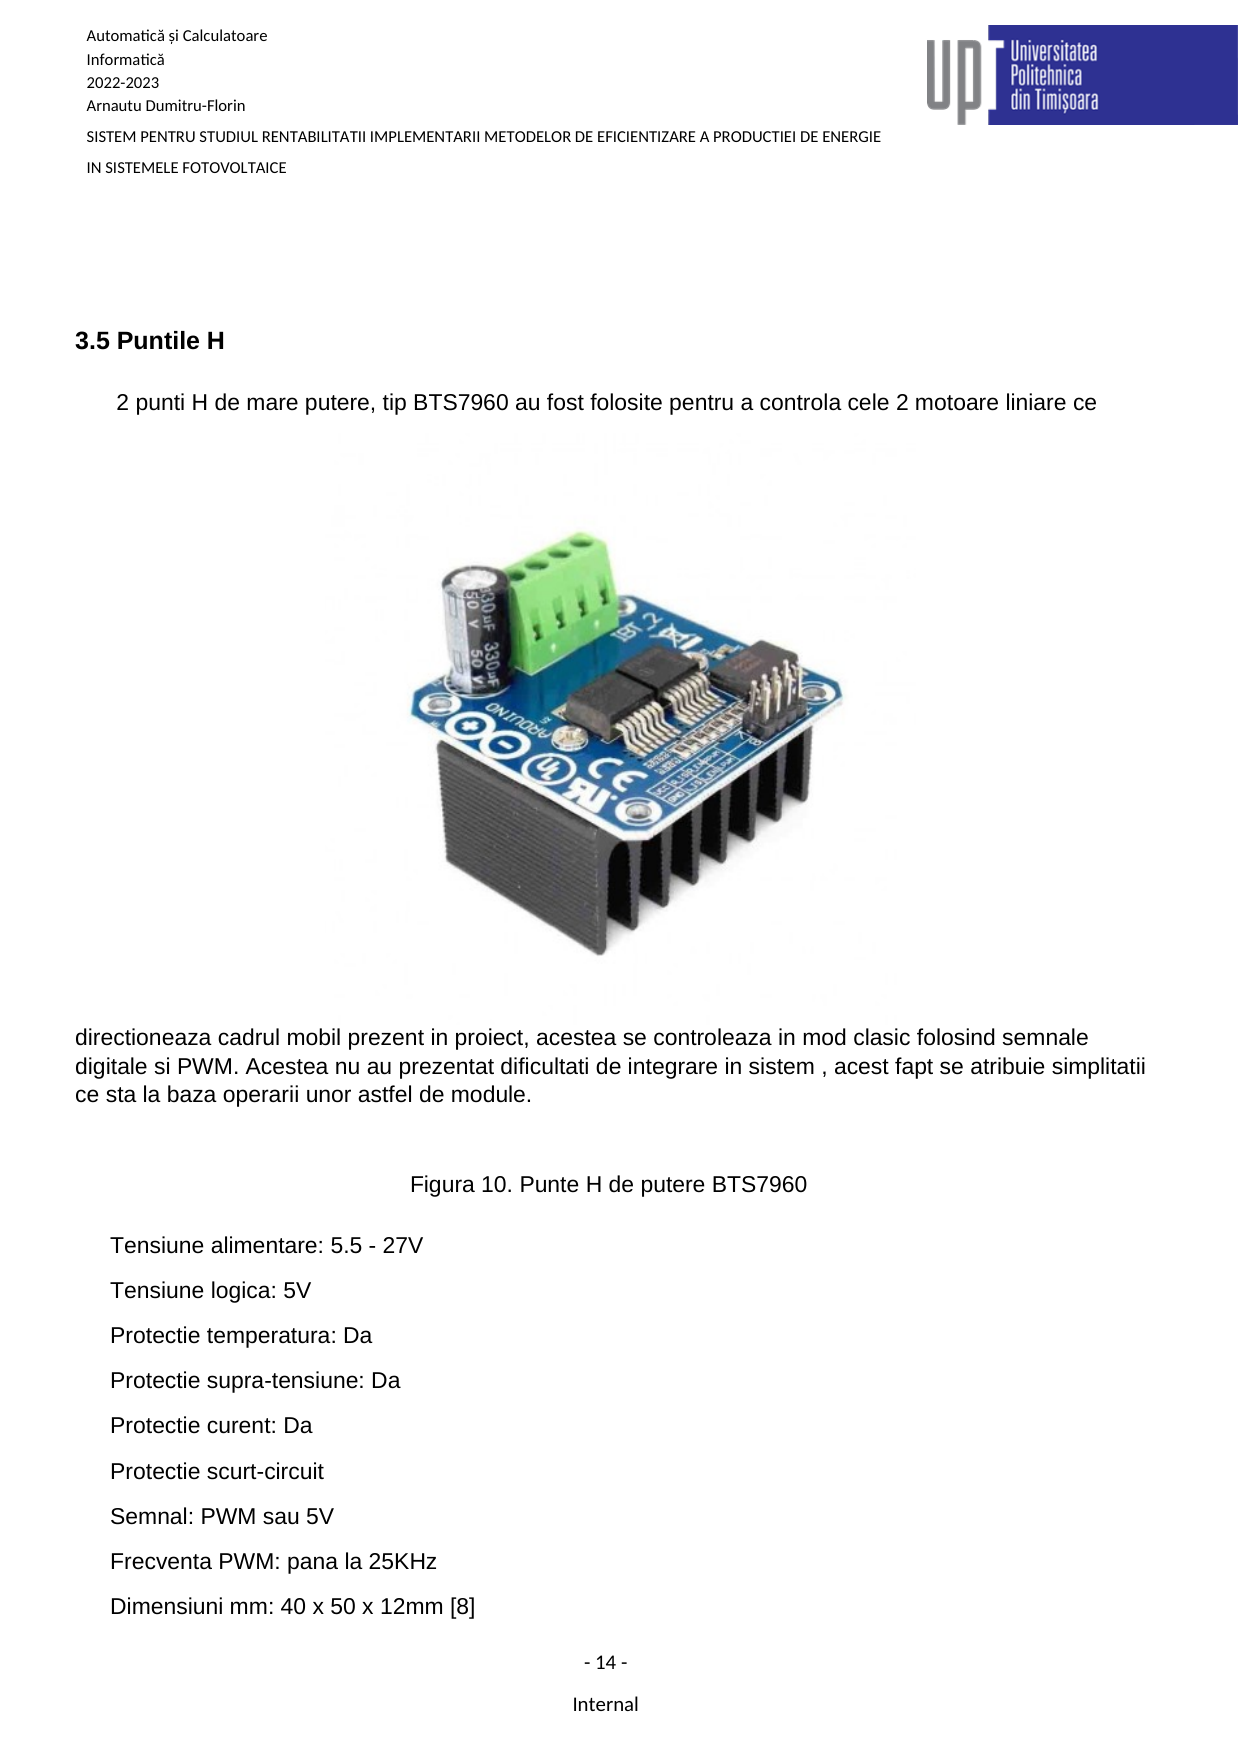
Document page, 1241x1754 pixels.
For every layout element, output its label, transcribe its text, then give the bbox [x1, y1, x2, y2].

text Frecventa PWM: pana la 25KHz [75, 1548, 1165, 1574]
text Figura 10. Punte H de putere BTS7960 [75, 1171, 1142, 1198]
text Protectie supra-tensiune: Da [75, 1367, 1165, 1394]
picture [927, 25, 1238, 125]
picture [324, 433, 916, 1025]
text Semnal: PWM sau 5V [75, 1503, 1165, 1529]
text Tensiune logica: 5V [75, 1277, 1165, 1303]
text Protectie temperatura: Da [75, 1322, 1165, 1349]
text Protectie scurt-circuit [75, 1458, 1165, 1484]
text Dimensiuni mm: 40 x 50 x 12mm [8] [75, 1593, 1165, 1619]
subtitle 3.5 Puntile H [75, 326, 1165, 354]
text Tensiune alimentare: 5.5 - 27V [75, 1232, 1165, 1258]
text Protectie curent: Da [75, 1412, 1165, 1439]
